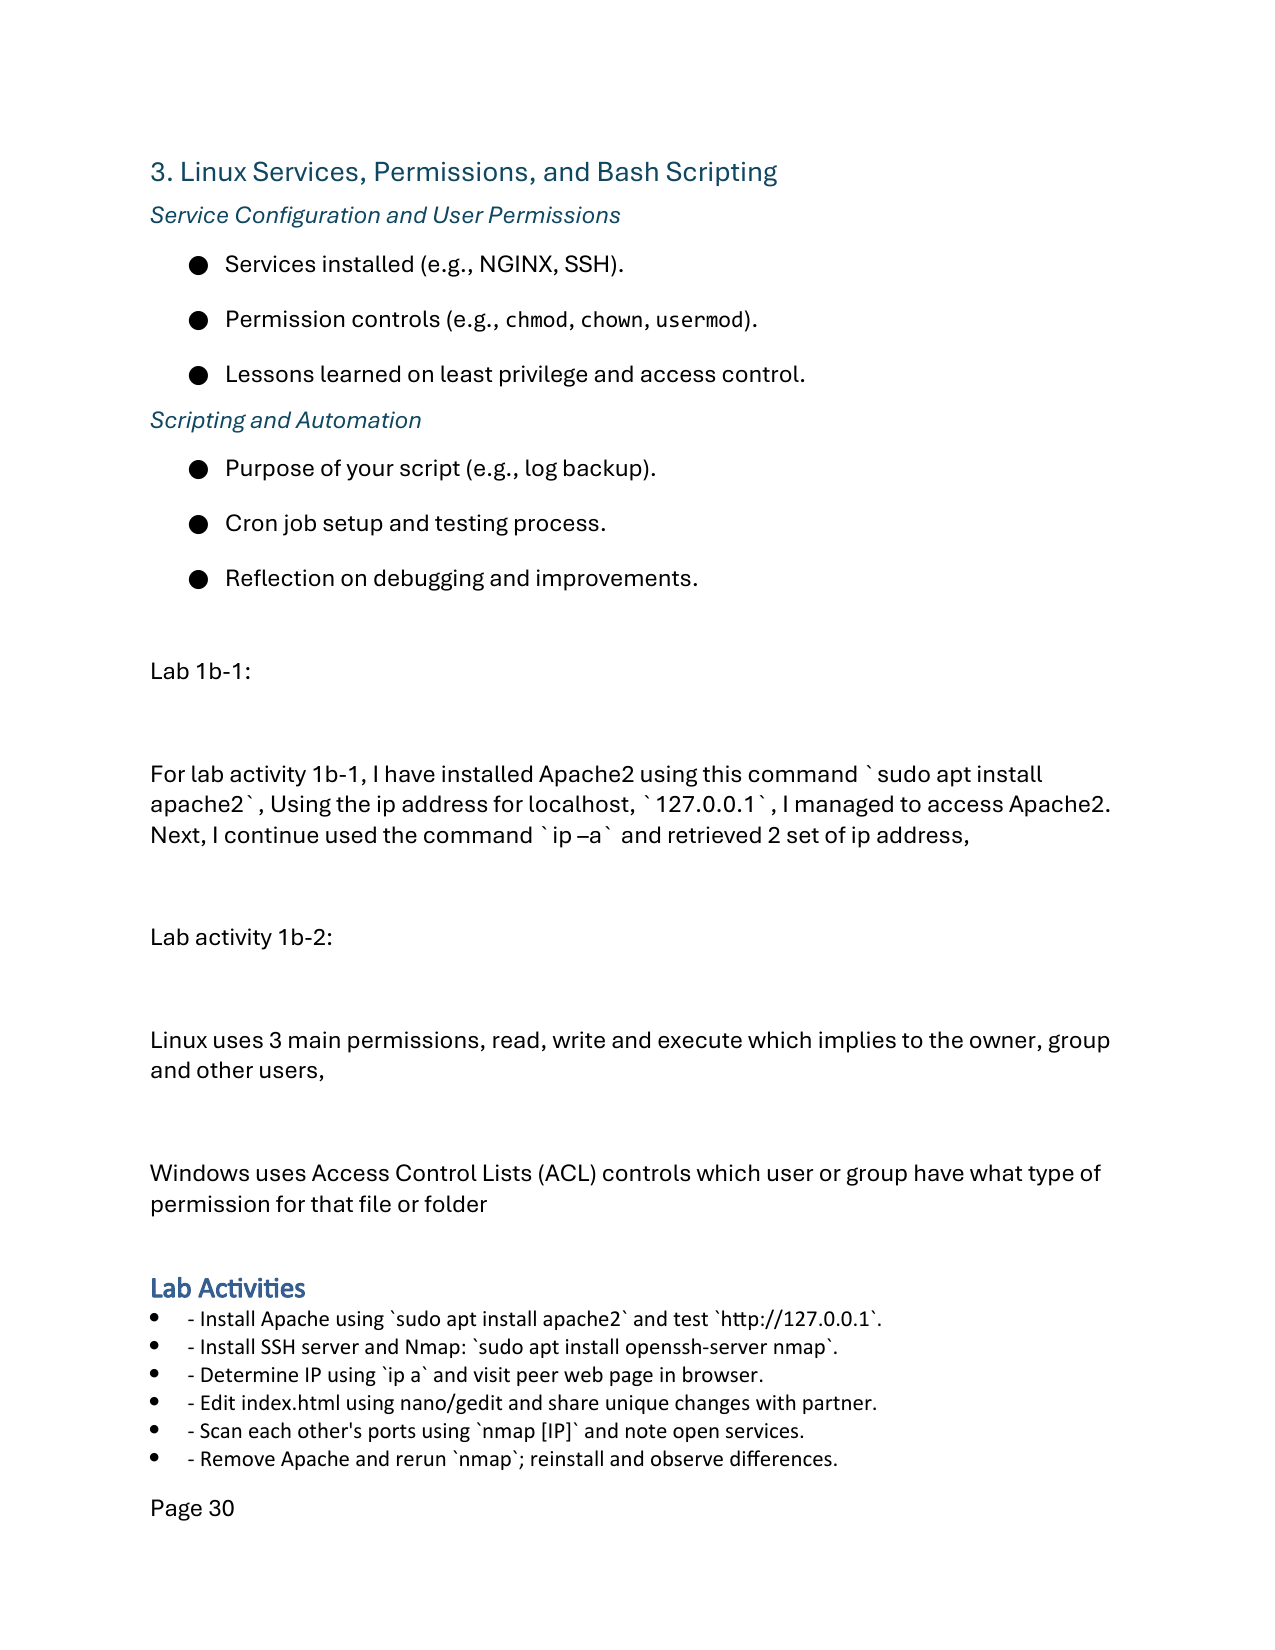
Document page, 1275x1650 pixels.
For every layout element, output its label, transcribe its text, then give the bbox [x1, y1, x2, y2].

list - Install Apache using `sudo apt install apache2` and test `http://127.0.0.1`. [150, 1305, 1125, 1333]
list - Edit index.html using nano/gedit and share unique changes with partner. [150, 1389, 1125, 1417]
list - Scan each other's ports using `nmap [IP]` and note open services. [150, 1417, 1125, 1445]
list Services installed (e.g., NGINX, SSH). [187, 235, 1125, 286]
subtitle Service Configuration and User Permissions [150, 201, 1125, 231]
subtitle 3. Linux Services, Permissions, and Bash Scripting [150, 154, 1125, 189]
subtitle Lab Activities [150, 1269, 1125, 1305]
list Purpose of your script (e.g., log backup). [187, 439, 1125, 491]
list Lessons learned on least privilege and access control. [187, 345, 1125, 396]
list - Install SSH server and Nmap: `sudo apt install openssh-server nmap`. [150, 1333, 1125, 1361]
list Permission controls (e.g., chmod, chown, usermod). [187, 290, 1125, 341]
text Lab activity 1b-2: [150, 922, 1125, 953]
text Lab 1b-1: [150, 656, 1125, 686]
text Linux uses 3 main permissions, read, write and execute which implies to the owner, group and other users, [150, 1025, 1125, 1086]
list - Remove Apache and rerun `nmap`; reinstall and observe differences. [150, 1445, 1125, 1473]
text For lab activity 1b-1, I have installed Apache2 using this command `sudo apt install apache2`, Using the ip address for localhost, `127.0.0.1`, I managed to access Apache2. Next, I continue used the command `ip –a` and retrieved 2 set of ip address, [150, 758, 1125, 850]
text Windows uses Access Control Lists (ACL) controls which user or group have what type of permission for that file or folder [150, 1158, 1125, 1219]
list Reflection on debugging and improvements. [187, 549, 1125, 601]
list - Determine IP using `ip a` and visit peer web page in browser. [150, 1361, 1125, 1389]
list Cron job setup and testing process. [187, 494, 1125, 546]
subtitle Scripting and Automation [150, 405, 1125, 435]
